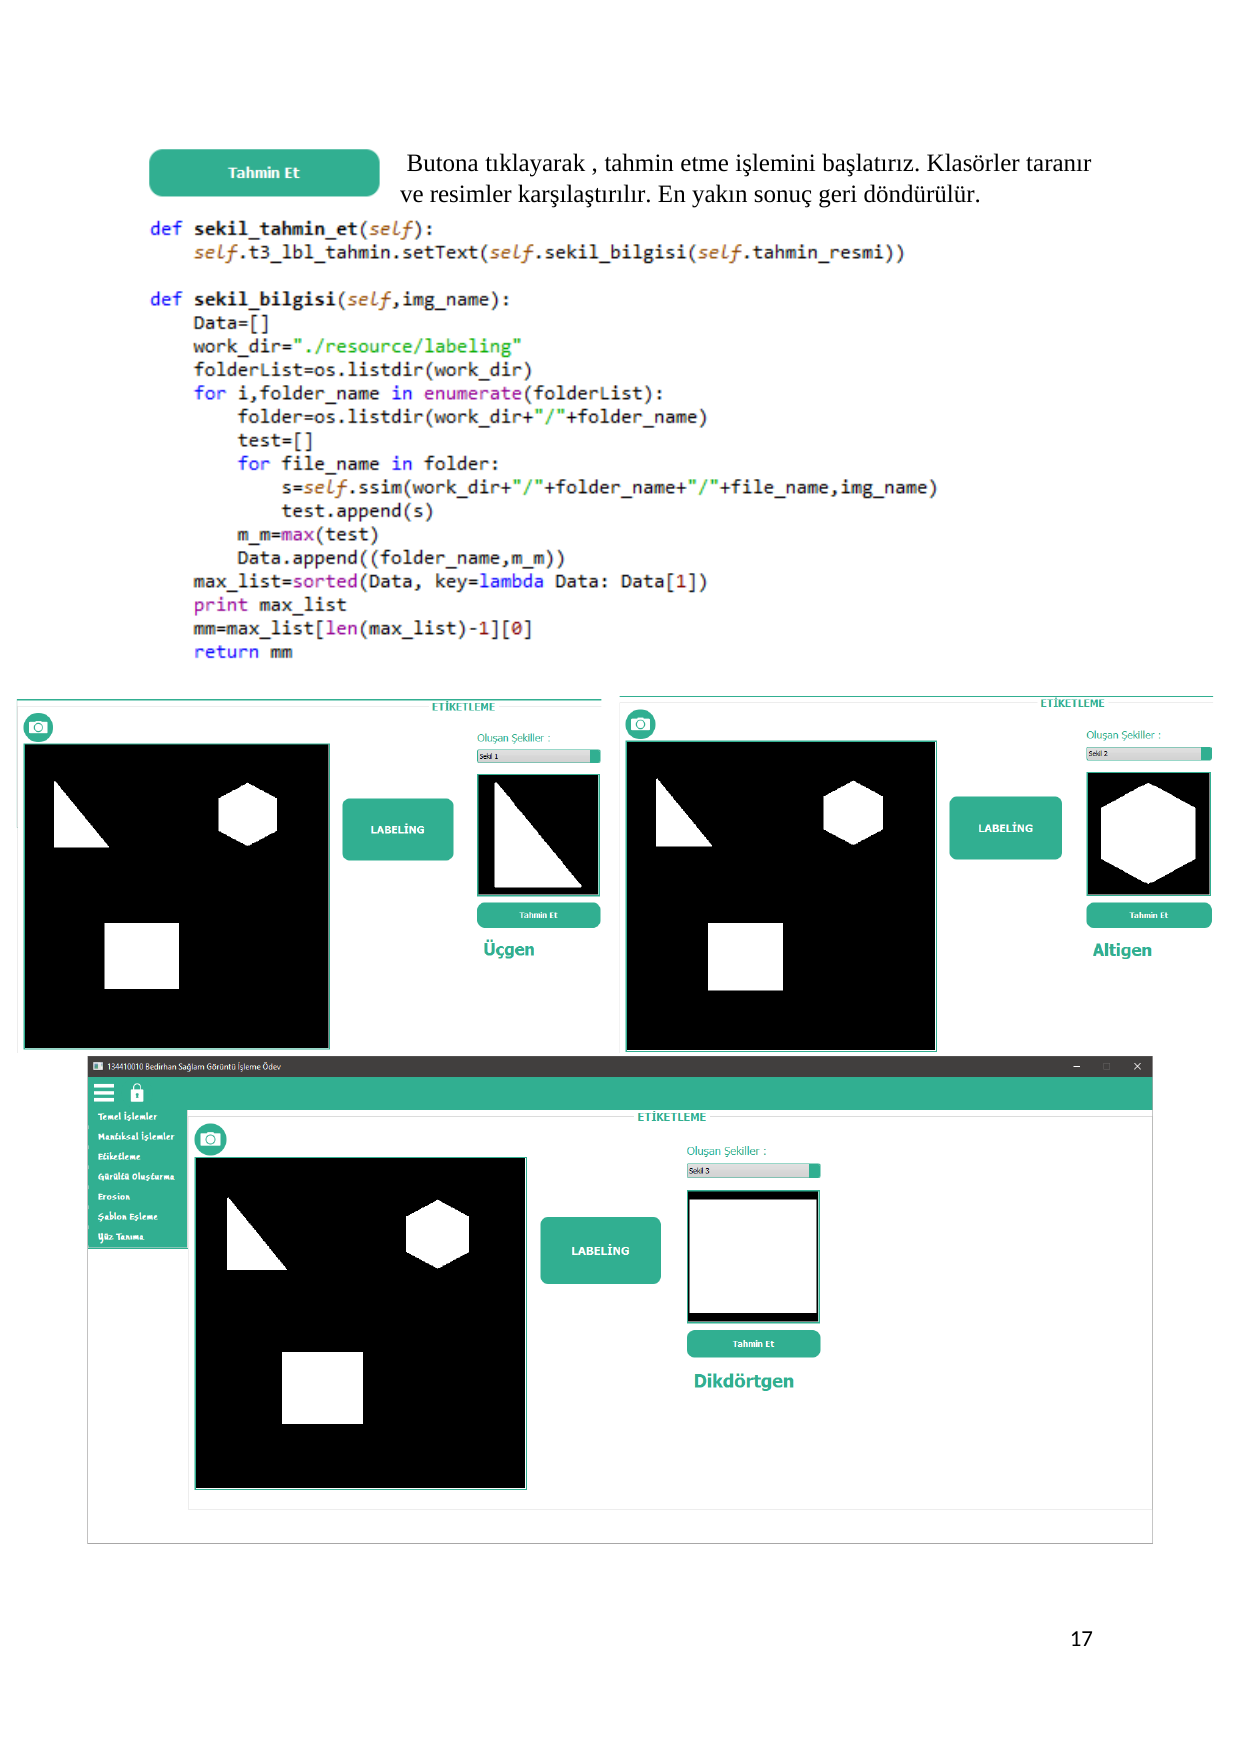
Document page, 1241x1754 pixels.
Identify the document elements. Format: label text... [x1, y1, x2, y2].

picture [87, 1056, 1153, 1544]
picture [16, 699, 602, 1053]
picture [147, 147, 382, 200]
picture [147, 218, 939, 666]
text Butona tıklayarak , tahmin etme işlemini başlatırız. Klasörler taranır ve resimler karşılaştırılır. En yakın sonuç geri döndürülür. [148, 148, 1093, 207]
picture [619, 696, 1214, 1053]
